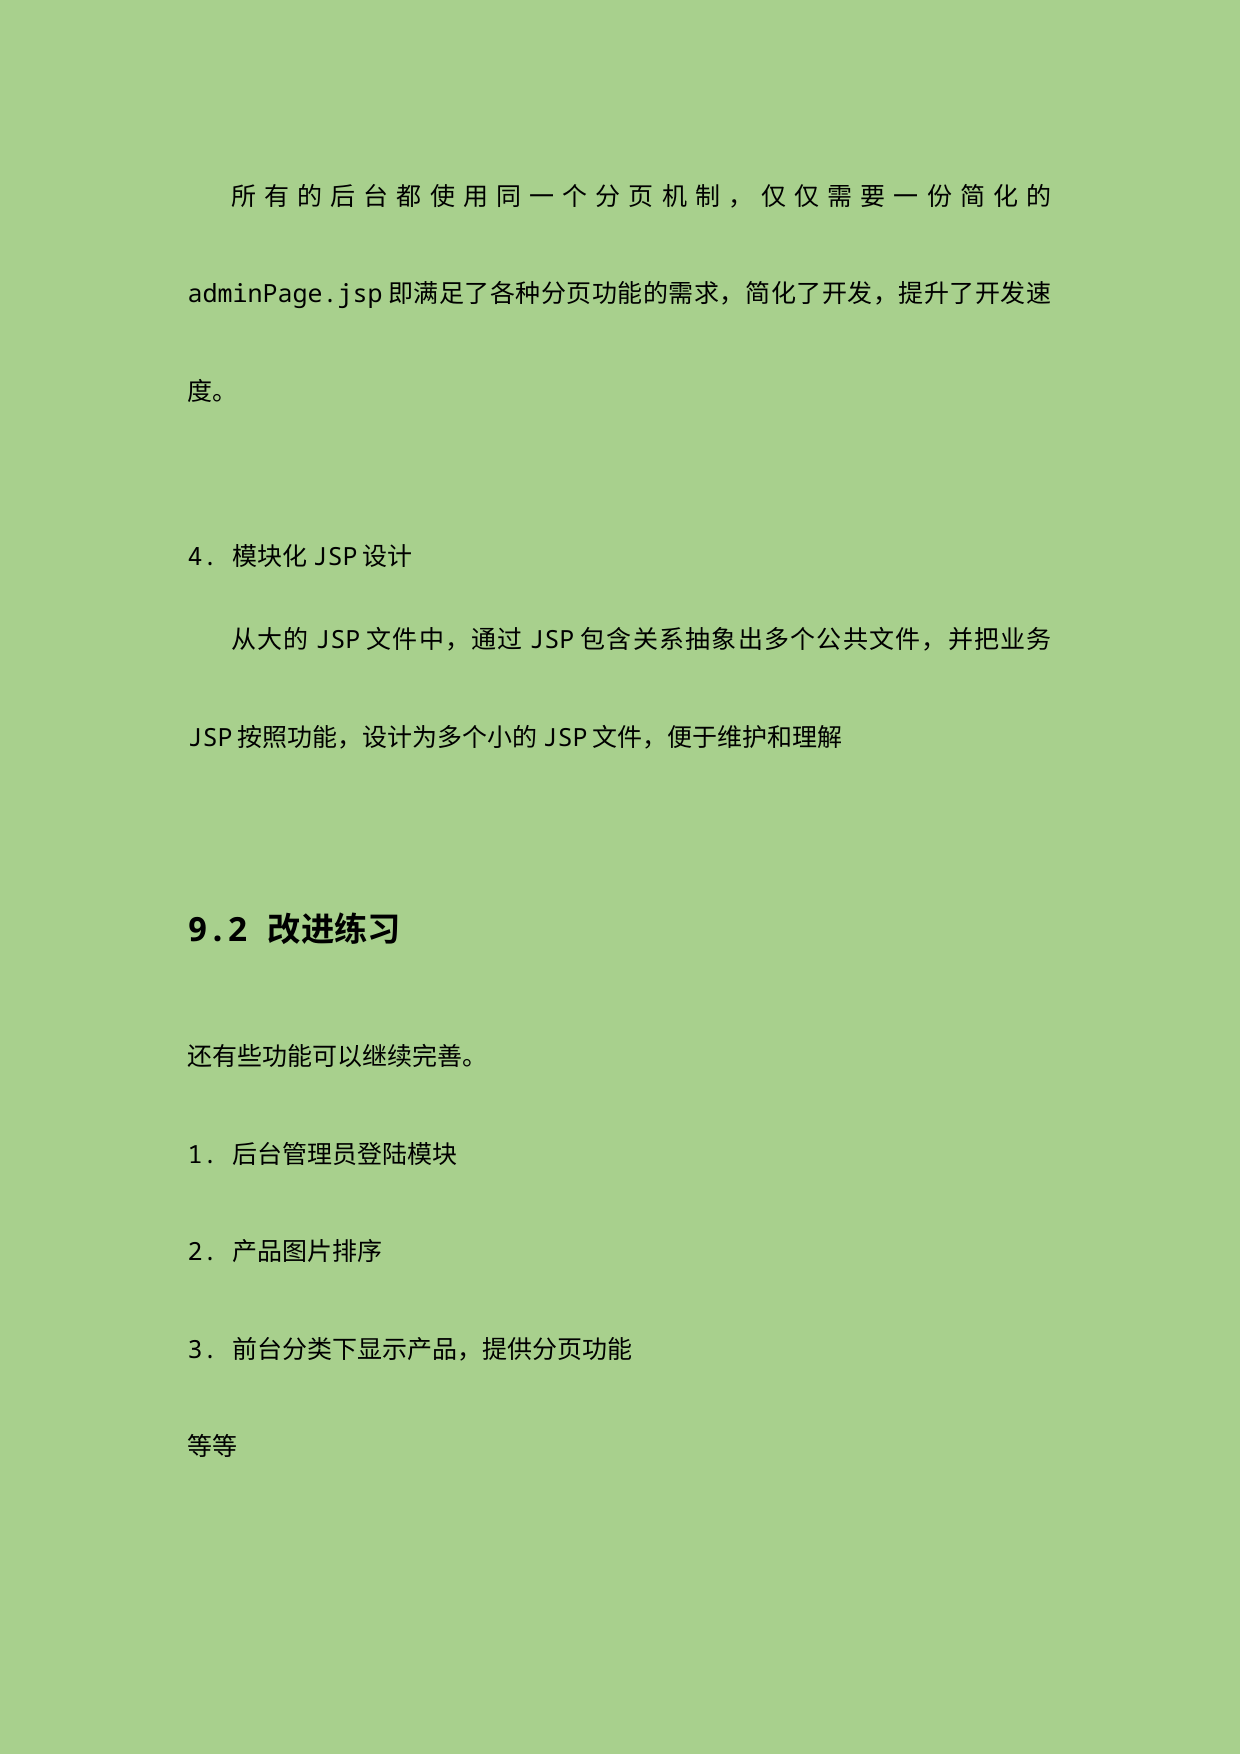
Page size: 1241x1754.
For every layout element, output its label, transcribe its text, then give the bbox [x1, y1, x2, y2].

text 从大的JSP文件中，通过JSP包含关系抽象出多个公共文件，并把业务JSP按照功能，设计为多个小的JSP文件，便于维护和理解 [187, 605, 1053, 768]
text 还有些功能可以继续完善。 1. 后台管理员登陆模块 2. 产品图片排序 3. 前台分类下显示产品，提供分页功能 等等 [187, 1022, 1053, 1477]
text 4. 模块化JSP设计 [187, 522, 1053, 587]
text 所有的后台都使用同一个分页机制，仅仅需要一份简化的adminPage.jsp即满足了各种分页功能的需求，简化了开发，提升了开发速度。 [187, 162, 1053, 422]
subtitle 9.2 改进练习 [187, 895, 1053, 960]
